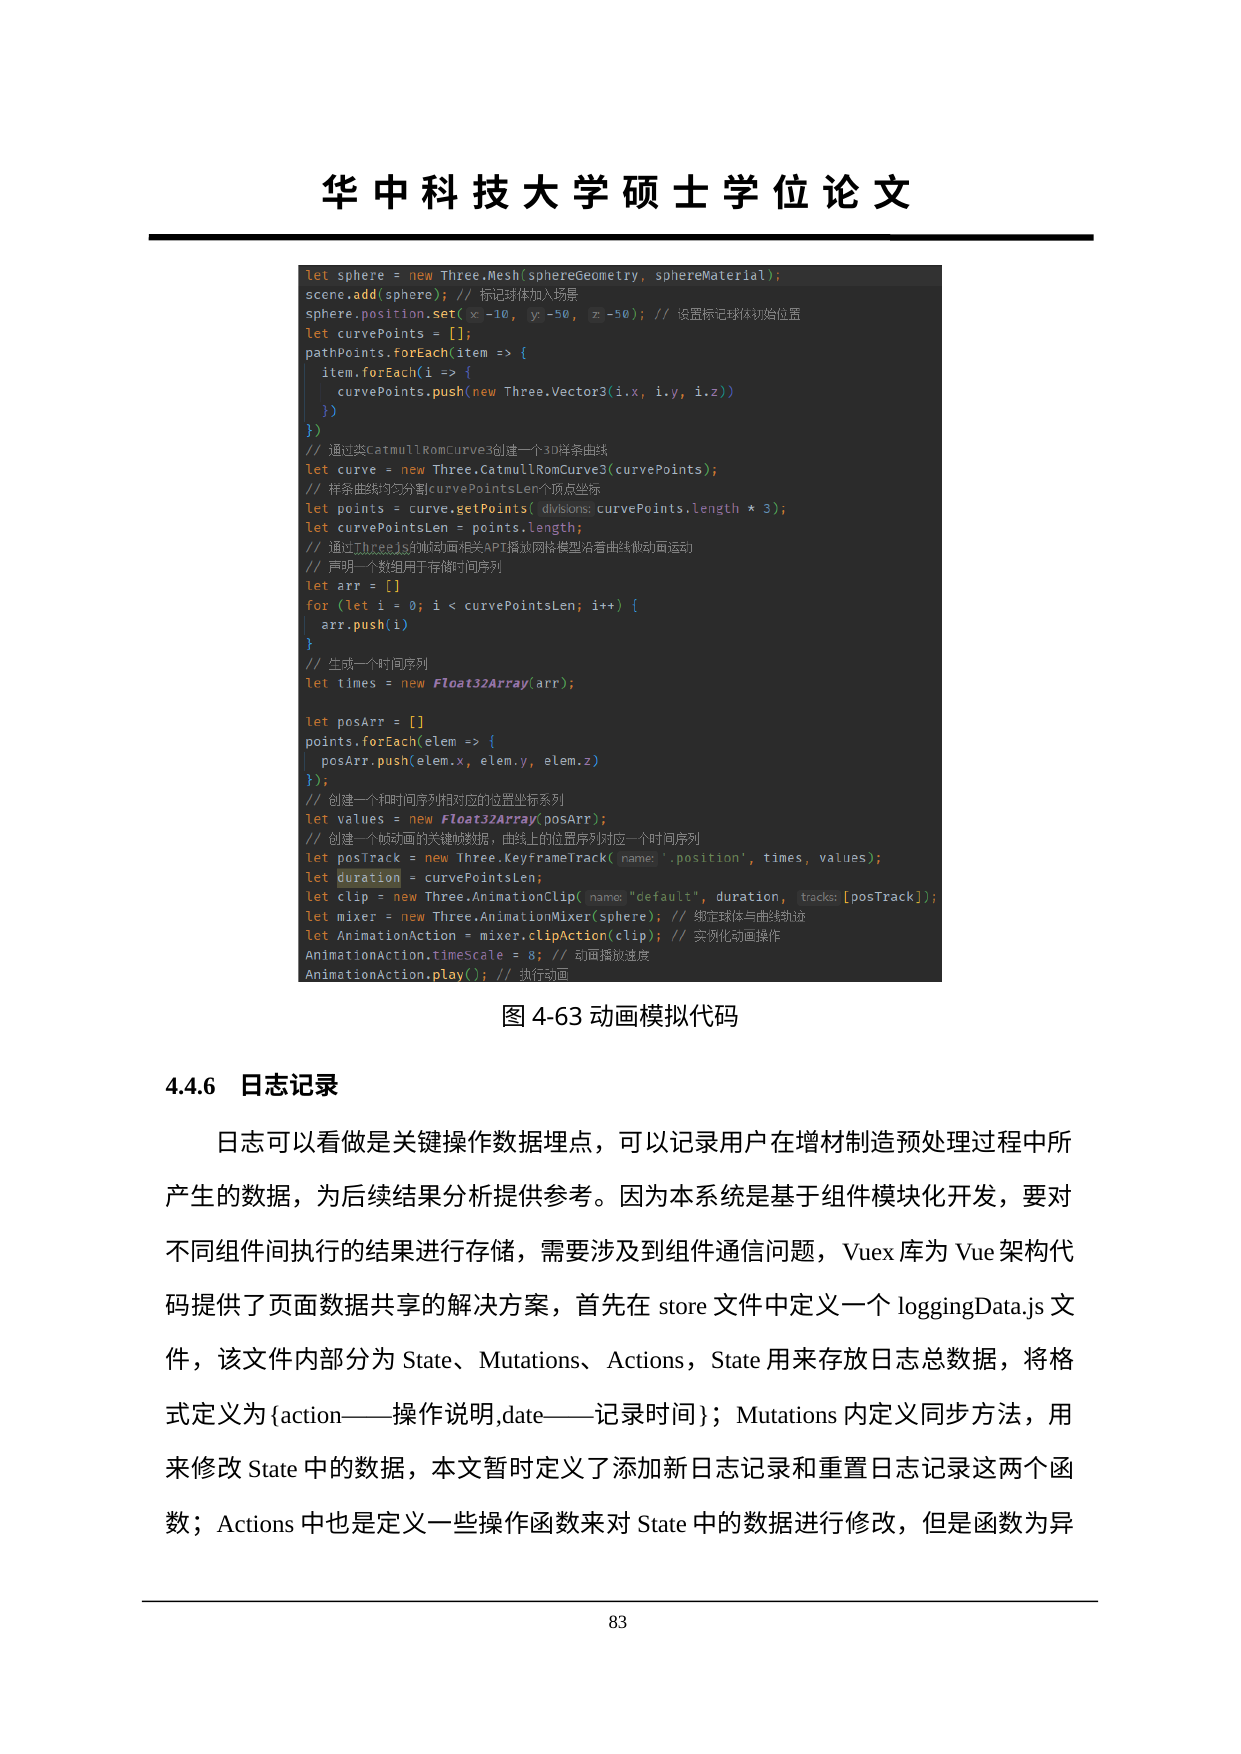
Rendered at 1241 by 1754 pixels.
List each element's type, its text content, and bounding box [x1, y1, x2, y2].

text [165, 1122, 1075, 1539]
subtitle 日志记录 [165, 1065, 1075, 1102]
picture [298, 265, 942, 982]
